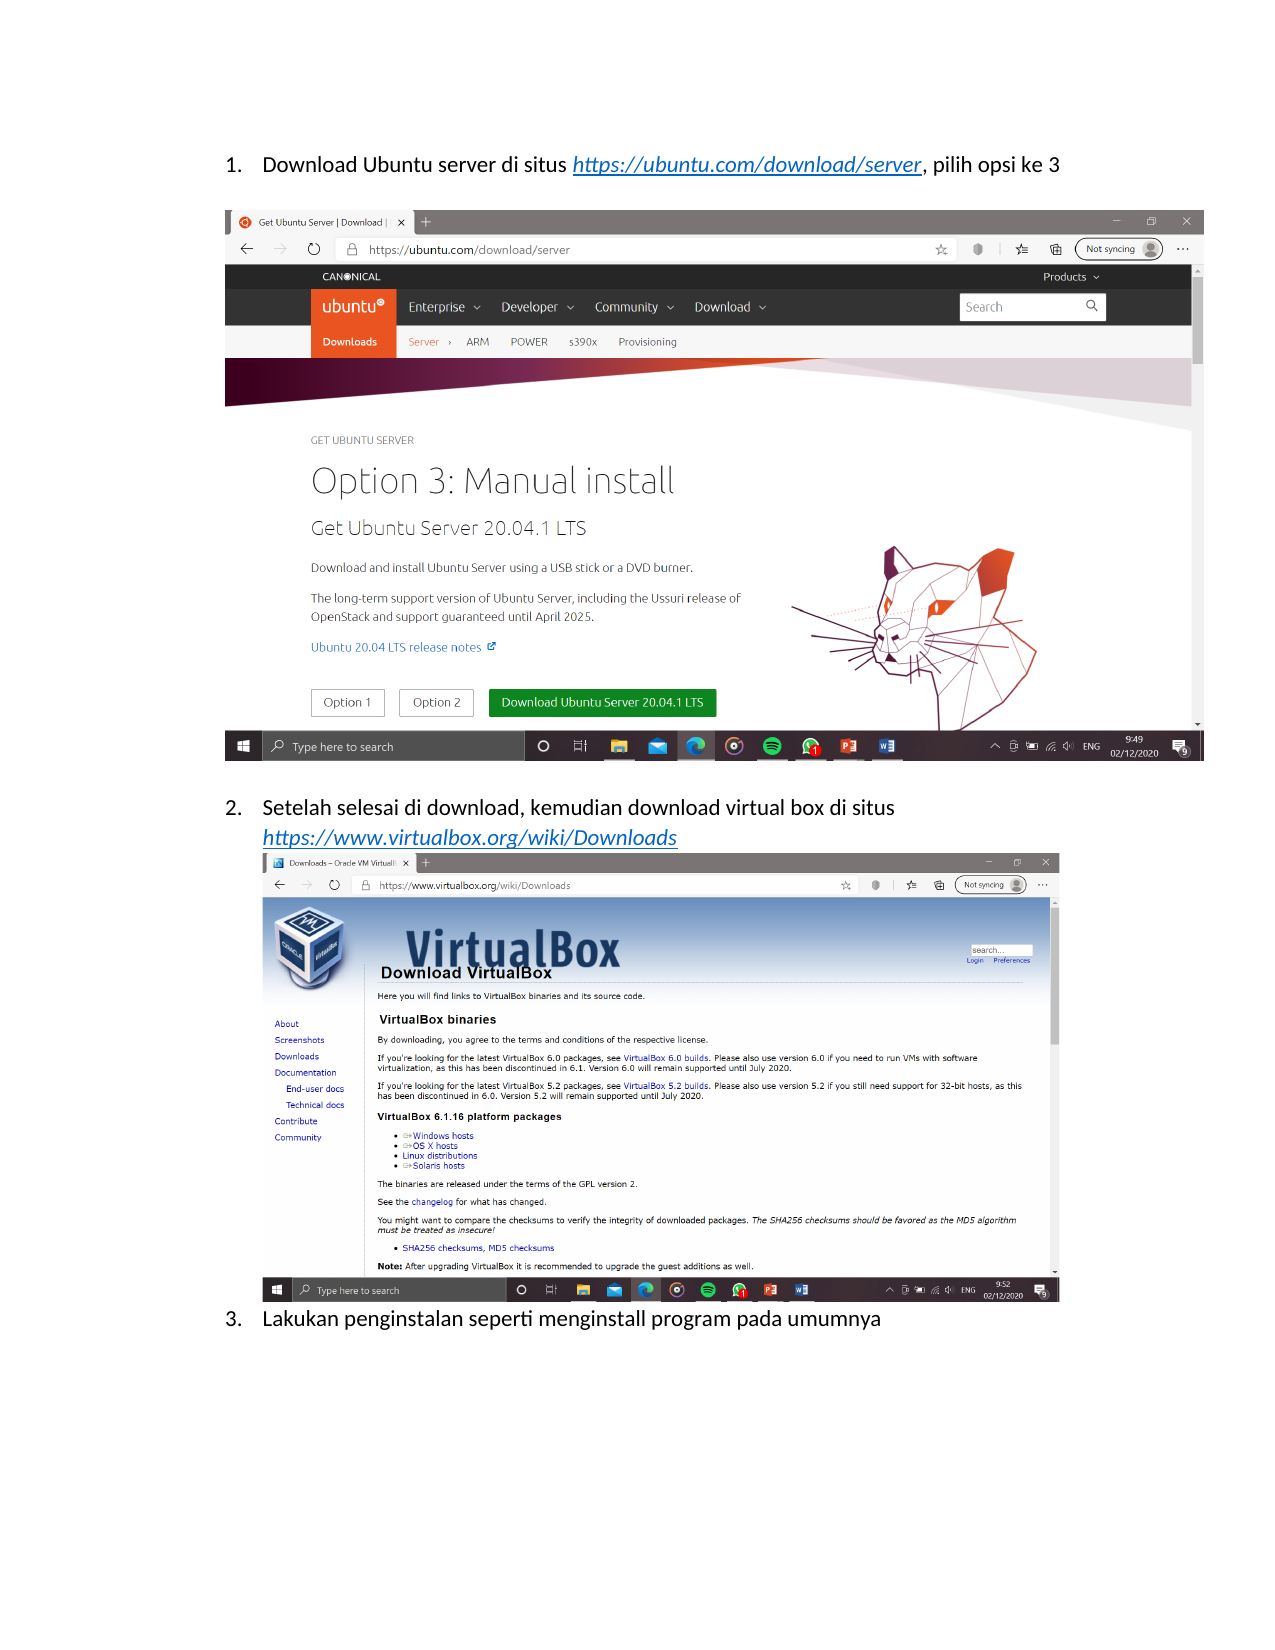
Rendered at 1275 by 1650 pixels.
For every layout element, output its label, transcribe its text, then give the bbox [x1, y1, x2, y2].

list Lakukan penginstalan seperti menginstall program pada umumnya [225, 1304, 1125, 1332]
list Setelah selesai di download, kemudian download virtual box di situs https://www.virtualbox.org/wiki/Downloads [225, 793, 1125, 852]
picture [262, 853, 1060, 1302]
picture [225, 210, 1204, 761]
list Download Ubuntu server di situs https://ubuntu.com/download/server, pilih opsi ke 3 [225, 150, 1125, 178]
